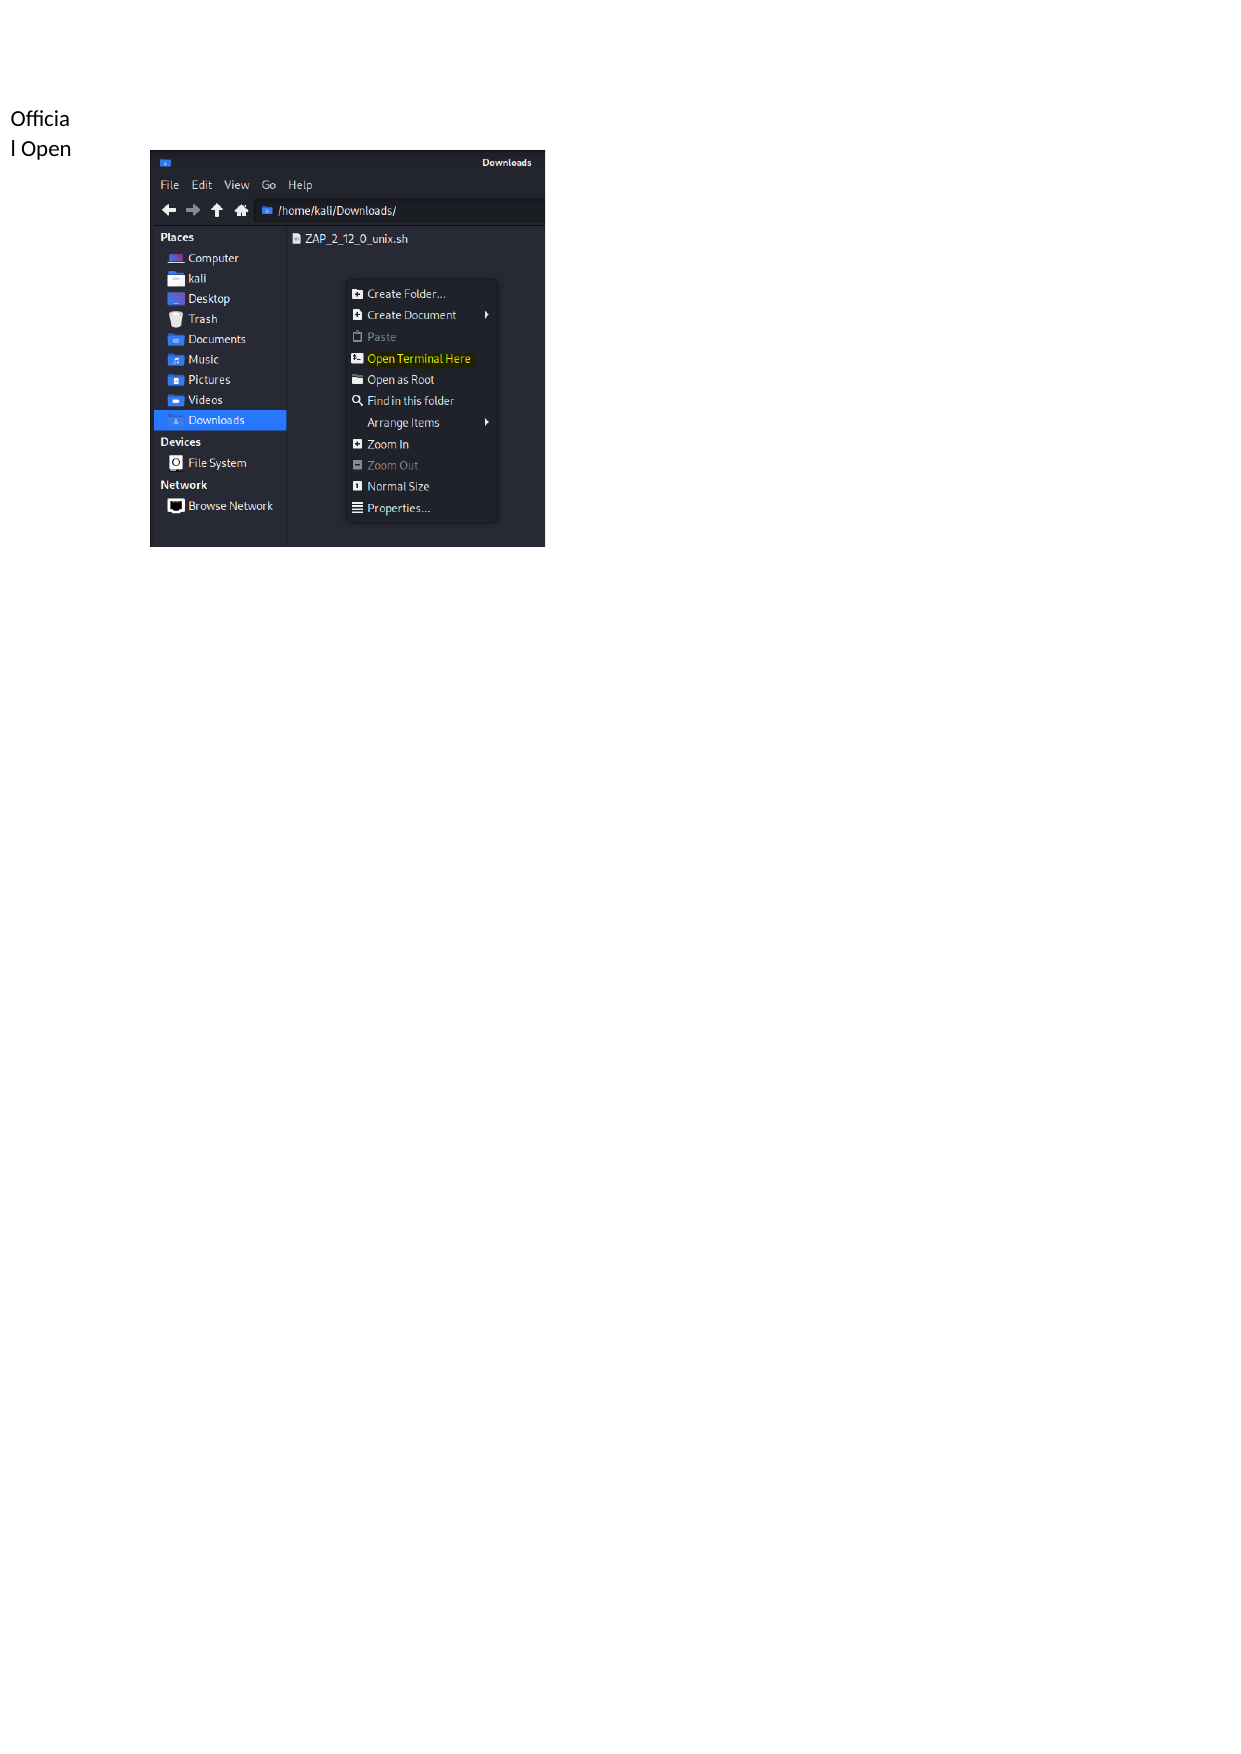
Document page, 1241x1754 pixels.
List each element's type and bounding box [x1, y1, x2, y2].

picture [150, 150, 546, 547]
